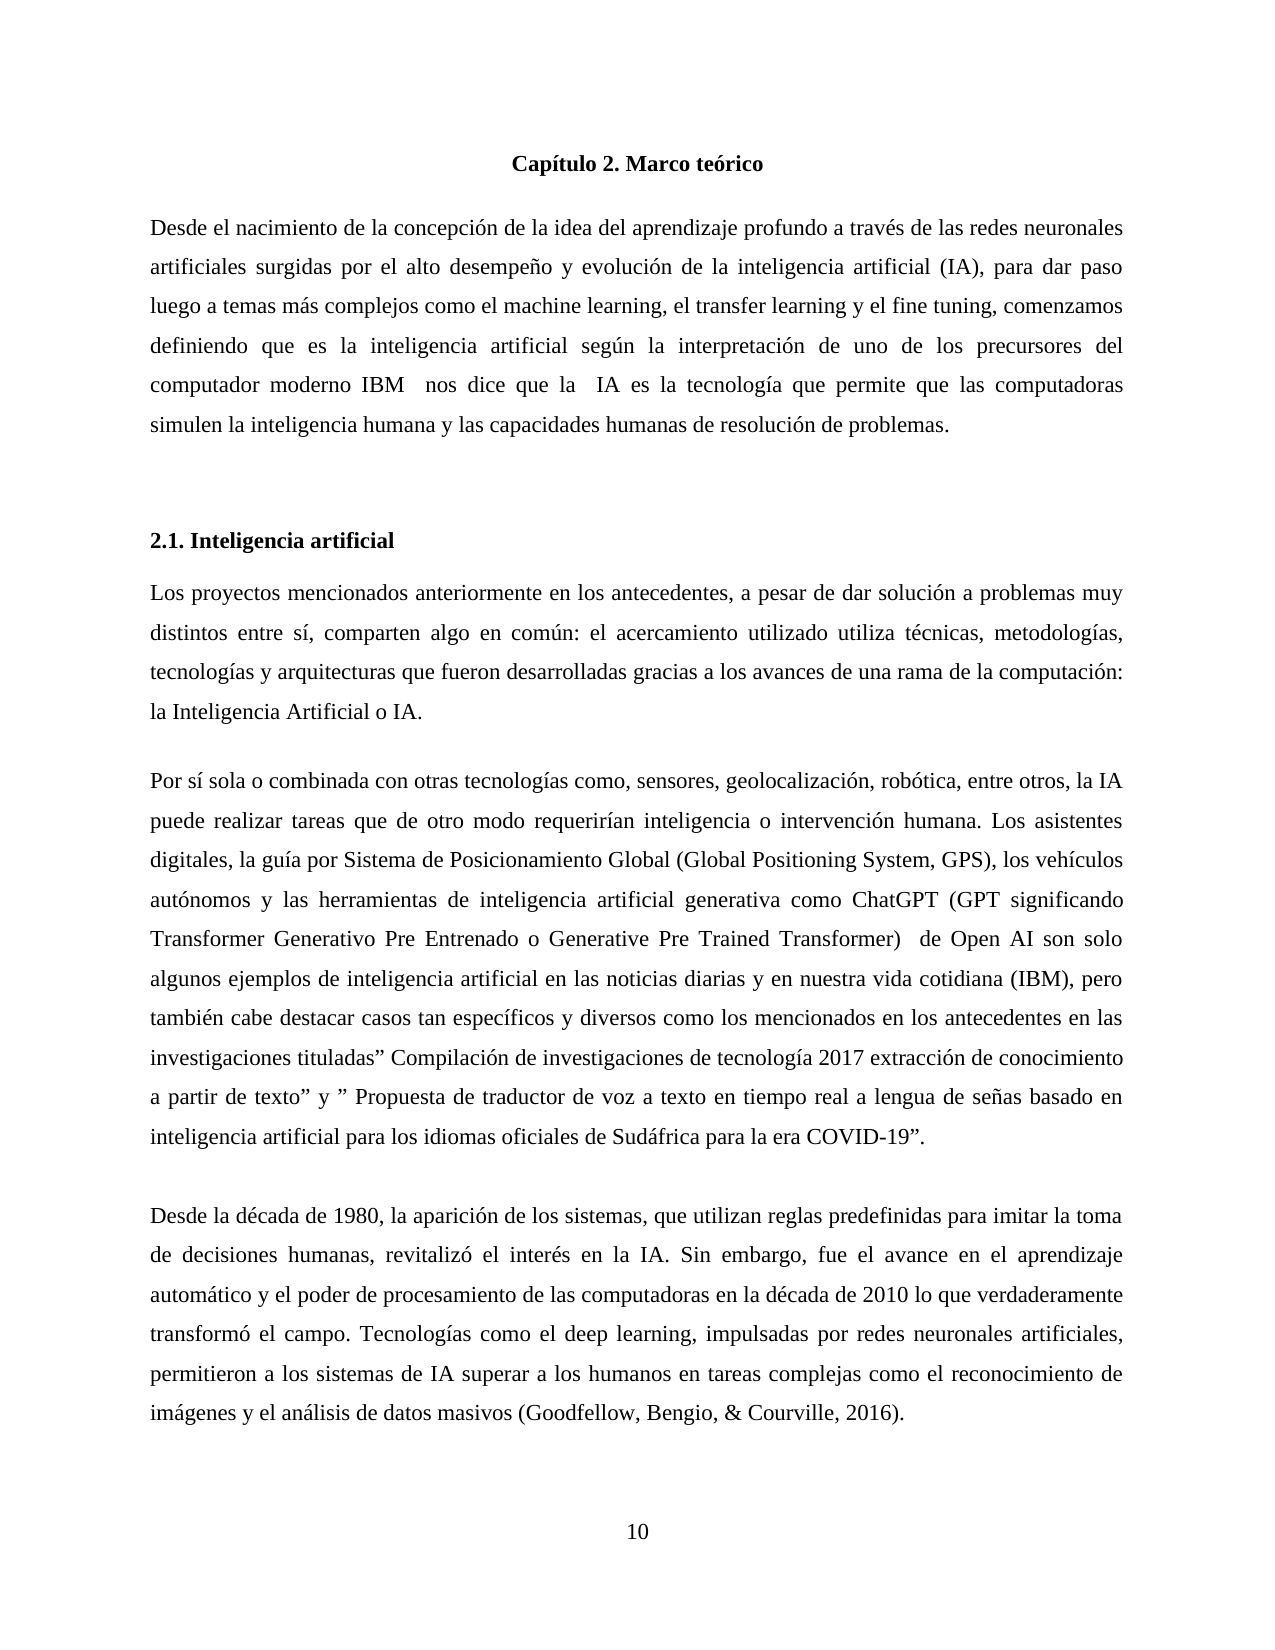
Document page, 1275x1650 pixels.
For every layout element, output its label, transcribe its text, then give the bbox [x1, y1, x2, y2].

text Desde la década de 1980, la aparición de los sistemas, que utilizan reglas predefinidas para imitar la toma de decisiones humanas, revitalizó el interés en la IA. Sin embargo, fue el avance en el aprendizaje automático y el poder de procesamiento de las computadoras en la década de 2010 lo que verdaderamente transformó el campo. Tecnologías como el deep learning, impulsadas por redes neuronales artificiales, permitieron a los sistemas de IA superar a los humanos en tareas complejas como el reconocimiento de imágenes y el análisis de datos masivos (Goodfellow, Bengio, & Courville, 2016). [150, 1202, 1125, 1426]
subtitle Capítulo 2. Marco teórico [150, 150, 1125, 176]
text Los proyectos mencionados anteriormente en los antecedentes, a pesar de dar solución a problemas muy distintos entre sí, comparten algo en común: el acercamiento utilizado utiliza técnicas, metodologías, tecnologías y arquitecturas que fueron desarrolladas gracias a los avances de una rama de la computación: la Inteligencia Artificial o IA. [150, 579, 1125, 724]
text Por sí sola o combinada con otras tecnologías como, sensores, geolocalización, robótica, entre otros, la IA puede realizar tareas que de otro modo requerirían inteligencia o intervención humana. Los asistentes digitales, la guía por Sistema de Posicionamiento Global (Global Positioning System, GPS), los vehículos autónomos y las herramientas de inteligencia artificial generativa como ChatGPT (GPT significando Transformer Generativo Pre Entrenado o Generative Pre Trained Transformer) de Open AI son solo algunos ejemplos de inteligencia artificial en las noticias diarias y en nuestra vida cotidiana (IBM), pero también cabe destacar casos tan específicos y diversos como los mencionados en los antecedentes en las investigaciones tituladas” Compilación de investigaciones de tecnología 2017 extracción de conocimiento a partir de texto” y ” Propuesta de traductor de voz a texto en tiempo real a lengua de señas basado en inteligencia artificial para los idiomas oficiales de Sudáfrica para la era COVID-19”. [150, 767, 1125, 1149]
text Desde el nacimiento de la concepción de la idea del aprendizaje profundo a través de las redes neuronales artificiales surgidas por el alto desempeño y evolución de la inteligencia artificial (IA), para dar paso luego a temas más complejos como el machine learning, el transfer learning y el fine tuning, comenzamos definiendo que es la inteligencia artificial según la interpretación de uno de los precursores del computador moderno IBM nos dice que la IA es la tecnología que permite que las computadoras simulen la inteligencia humana y las capacidades humanas de resolución de problemas. [150, 213, 1125, 437]
subtitle 2.1. Inteligencia artificial [150, 527, 1125, 554]
